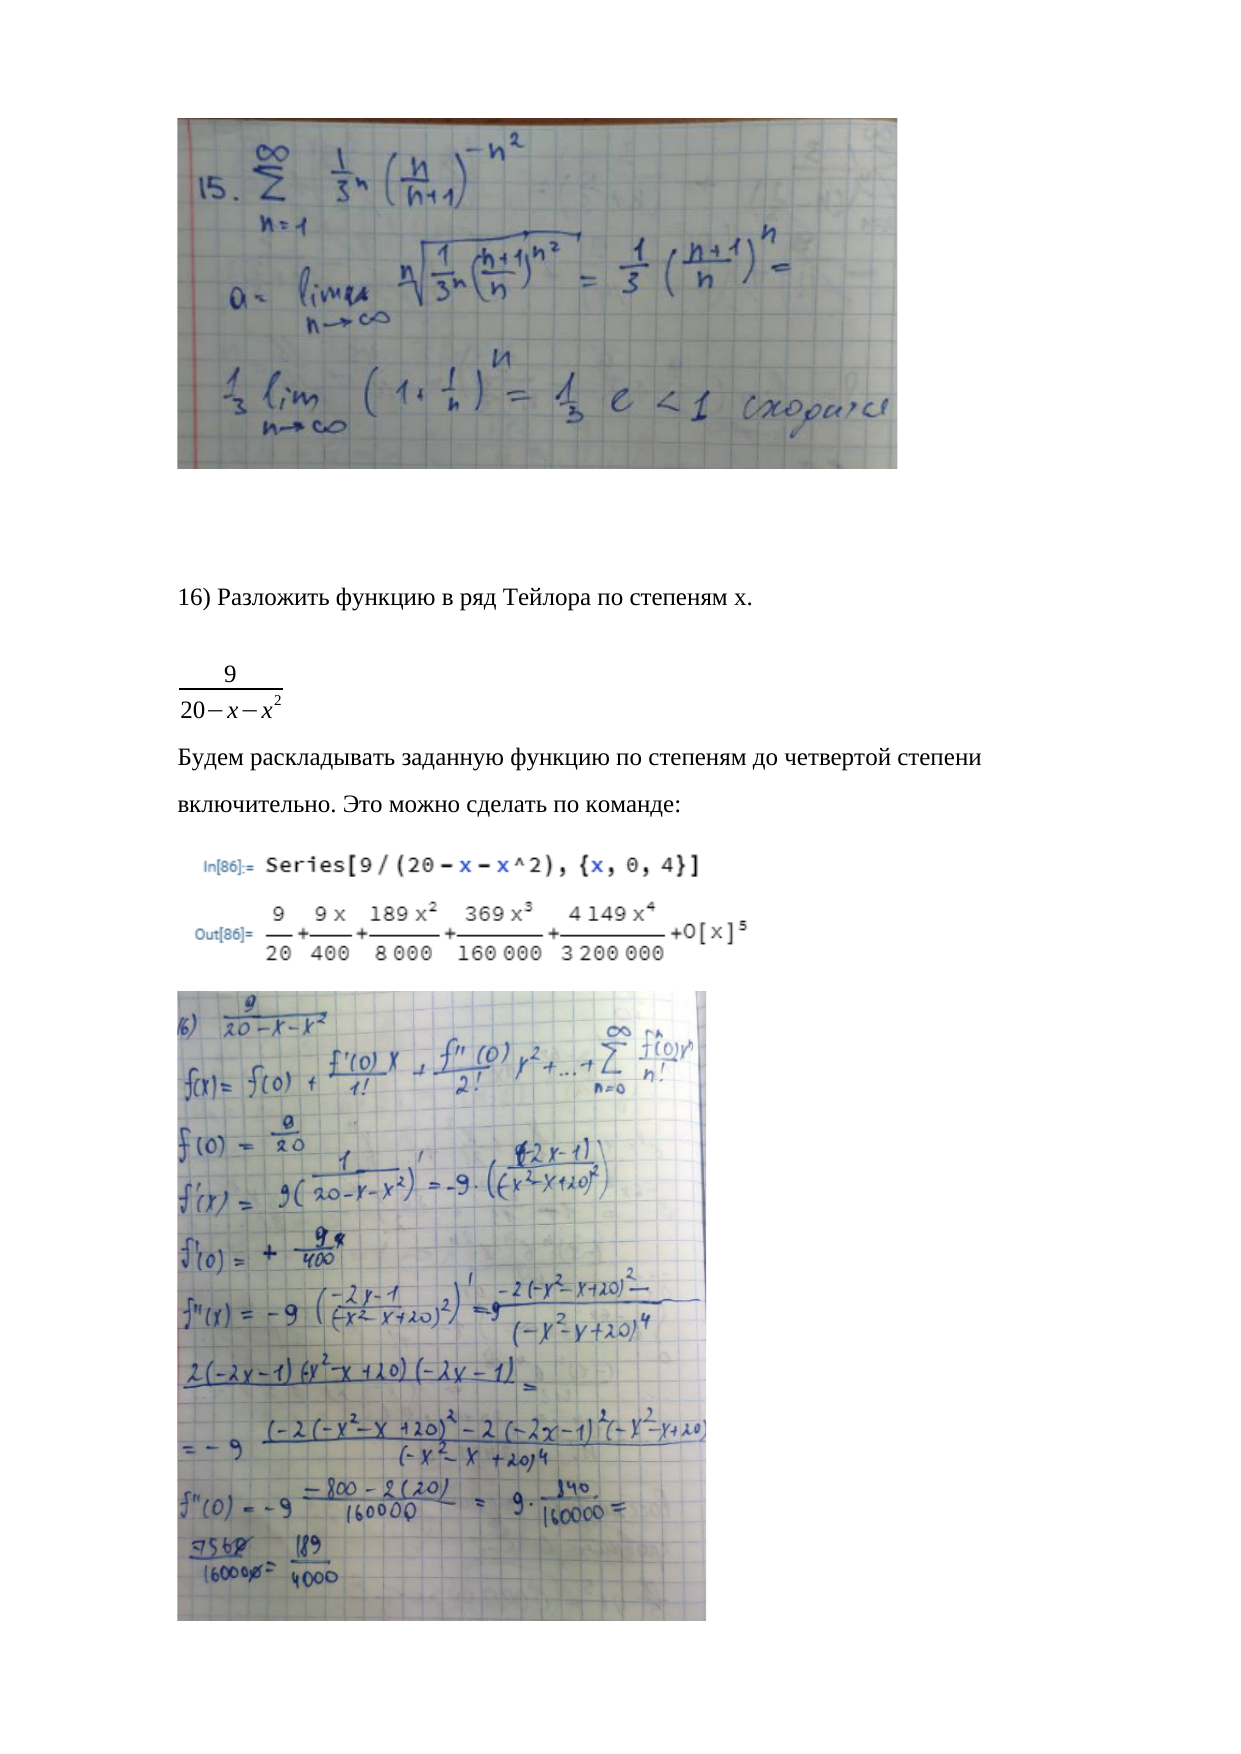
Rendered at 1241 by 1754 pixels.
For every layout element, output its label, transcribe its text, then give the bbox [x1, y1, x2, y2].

picture [177, 991, 707, 1621]
picture [177, 837, 767, 973]
picture [177, 118, 898, 469]
text Будем раскладывать заданную функцию по степеням до четвертой степени [177, 742, 1152, 770]
text 16) Разложить функцию в ряд Тейлора по степеням x. [177, 582, 1152, 641]
text включительно. Это можно сделать по команде: [177, 789, 1152, 818]
